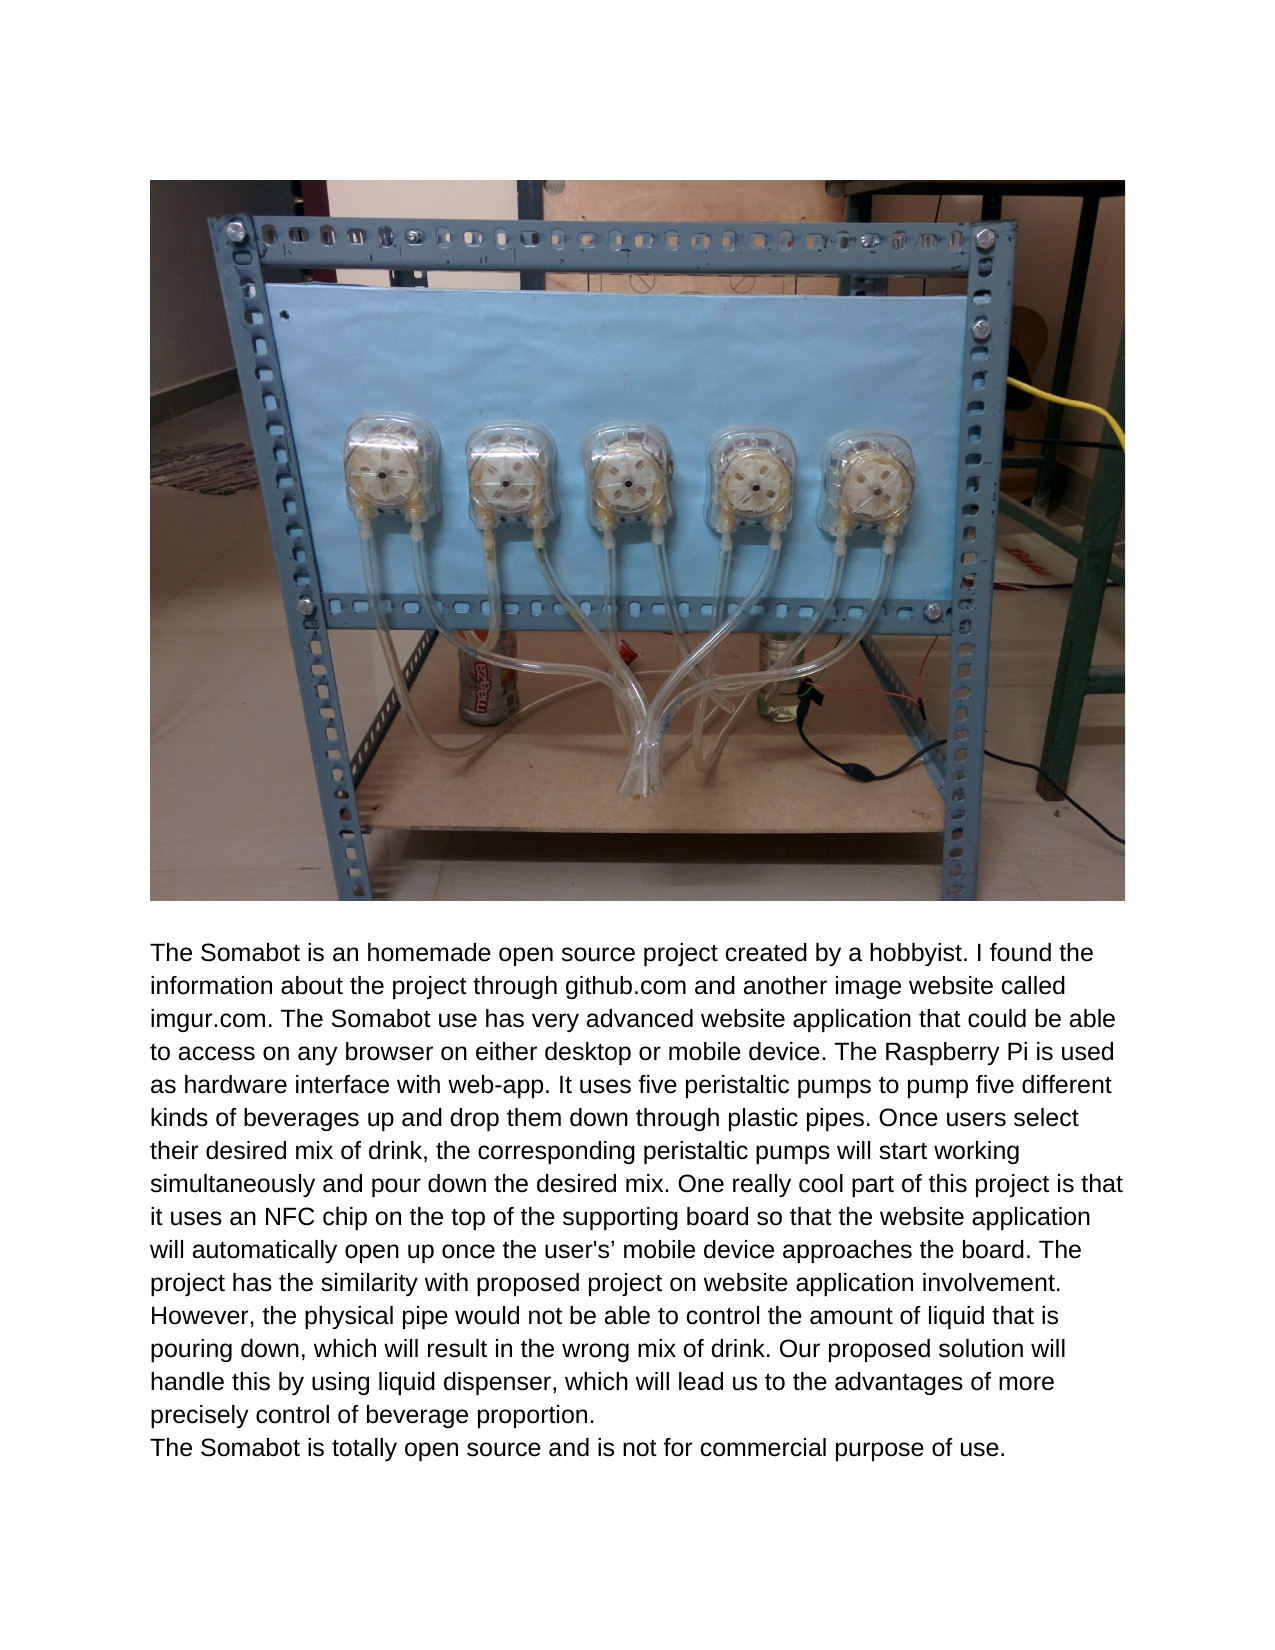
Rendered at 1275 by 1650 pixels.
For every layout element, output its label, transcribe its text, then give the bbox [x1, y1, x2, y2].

text The Somabot is an homemade open source project created by a hobbyist. I found the information about the project through github.com and another image website called imgur.com. The Somabot use has very advanced website application that could be able to access on any browser on either desktop or mobile device. The Raspberry Pi is used as hardware interface with web-app. It uses five peristaltic pumps to pump five different kinds of beverages up and drop them down through plastic pipes. Once users select their desired mix of drink, the corresponding peristaltic pumps will start working simultaneously and pour down the desired mix. One really cool part of this project is that it uses an NFC chip on the top of the supporting board so that the website application will automatically open up once the user's’ mobile device approaches the board. The project has the similarity with proposed project on website application involvement. However, the physical pipe would not be able to control the amount of liquid that is pouring down, which will result in the wrong mix of drink. Our proposed solution will handle this by using liquid dispenser, which will lead us to the advantages of more precisely control of beverage proportion. [150, 938, 1125, 1429]
picture [150, 180, 1125, 901]
text The Somabot is totally open source and is not for commercial purpose of use. [150, 1433, 1125, 1462]
